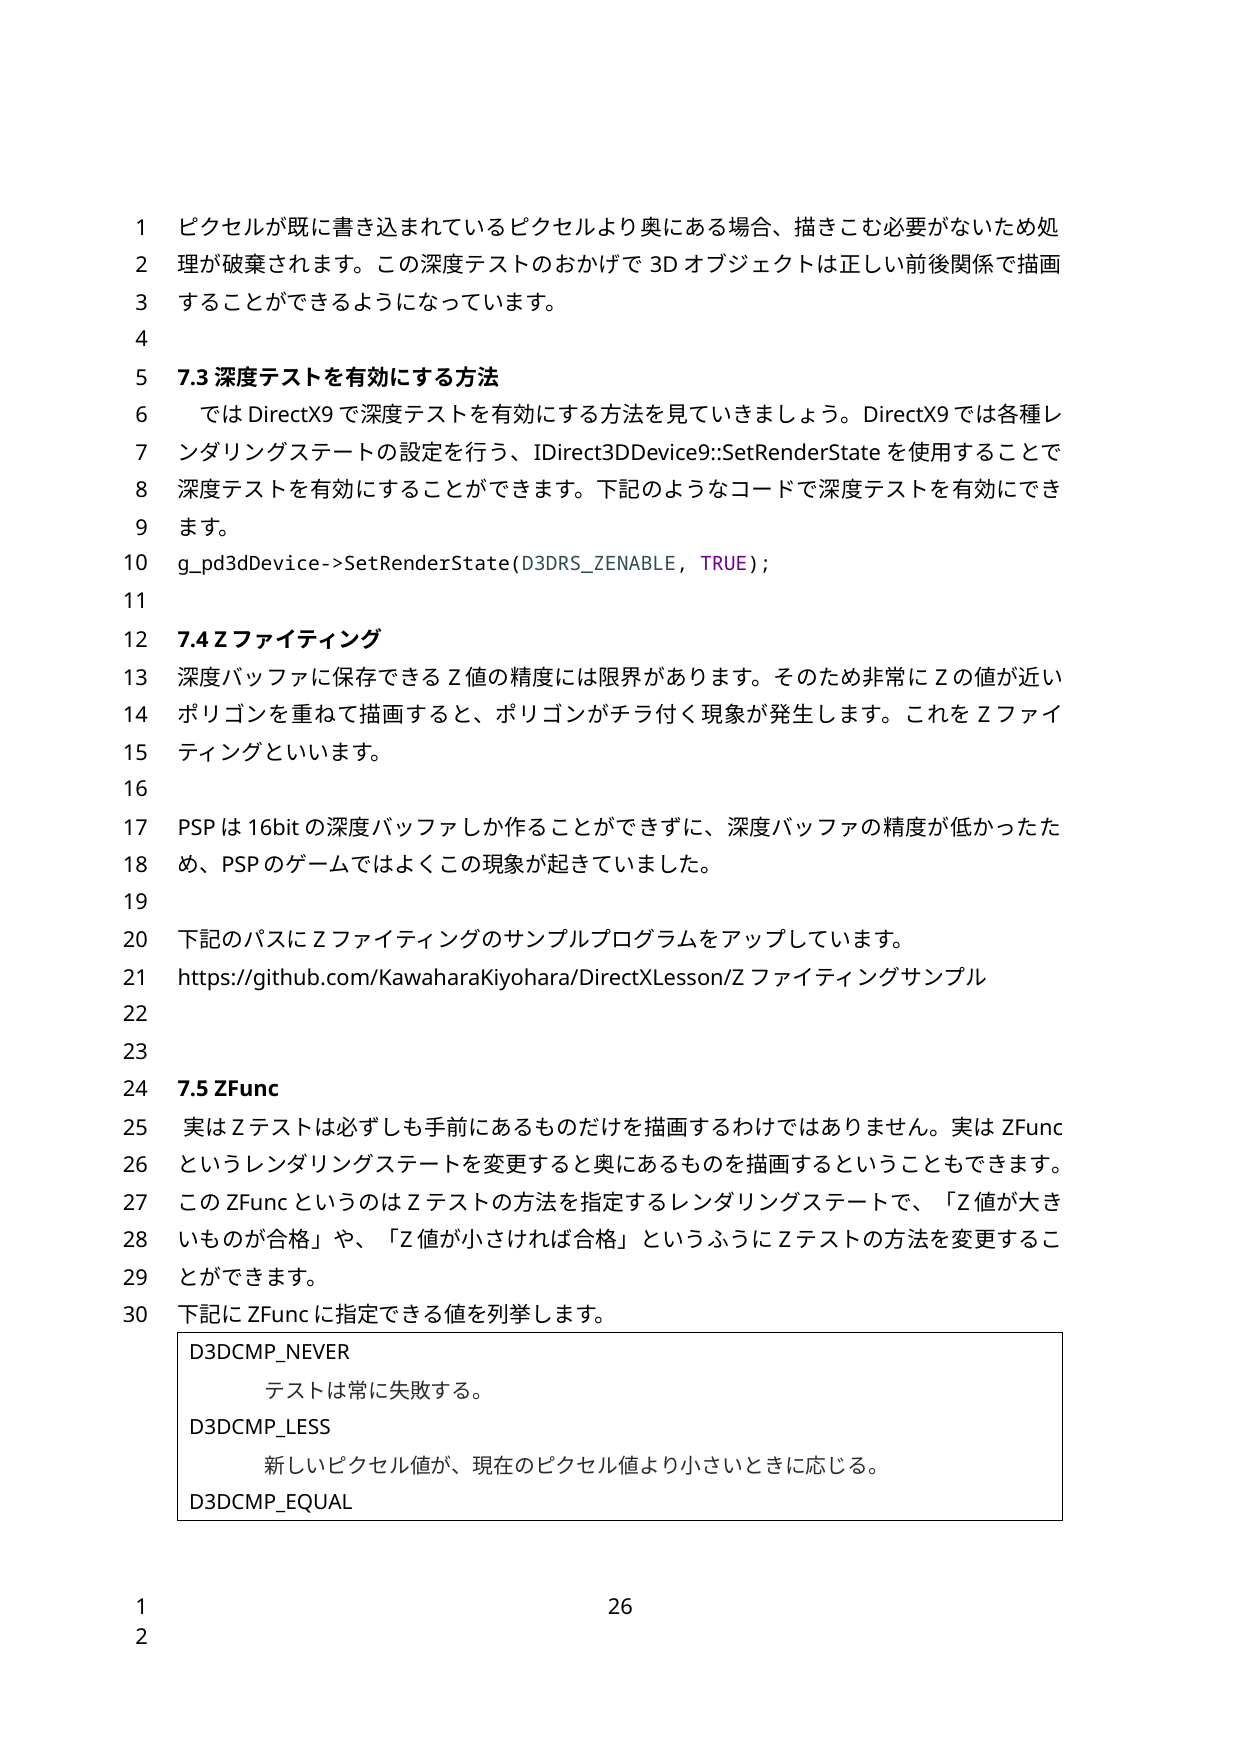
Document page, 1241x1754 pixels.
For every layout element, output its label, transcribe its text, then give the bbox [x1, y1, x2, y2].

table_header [178, 1333, 1062, 1520]
text 7.5 ZFunc [177, 1069, 1063, 1107]
text 実はZテストは必ずしも手前にあるものだけを描画するわけではありません。実はZFuncというレンダリングステートを変更すると奥にあるものを描画するということもできます。 [177, 1107, 1063, 1182]
text g_pd3dDevice->SetRenderState(D3DRS_ZENABLE, TRUE); [177, 544, 1063, 582]
text 下記にZFuncに指定できる値を列挙します。 [177, 1294, 1063, 1332]
text 下記のパスにZファイティングのサンプルプログラムをアップしています。 [177, 919, 1063, 957]
text ではDirectX9で深度テストを有効にする方法を見ていきましょう。DirectX9では各種レンダリングステートの設定を行う、IDirect3DDevice9::SetRenderStateを使用することで深度テストを有効にすることができます。下記のようなコードで深度テストを有効にできます。 [177, 394, 1063, 544]
text 7.4 Zファイティング [177, 619, 1063, 657]
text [177, 207, 1063, 319]
text 深度バッファに保存できるZ値の精度には限界があります。そのため非常にZの値が近いポリゴンを重ねて描画すると、ポリゴンがチラ付く現象が発生します。これをZファイティングといいます。 [177, 657, 1063, 769]
text 7.3 深度テストを有効にする方法 [177, 357, 1063, 394]
text このZFuncというのはZテストの方法を指定するレンダリングステートで、「Z値が大きいものが合格」や、「Z値が小さければ合格」というふうにZテストの方法を変更することができます。 [177, 1182, 1063, 1294]
text PSPは16bitの深度バッファしか作ることができずに、深度バッファの精度が低かったため、PSPのゲームではよくこの現象が起きていました。 [177, 807, 1063, 882]
text https://github.com/KawaharaKiyohara/DirectXLesson/Zファイティングサンプル [177, 957, 1063, 994]
